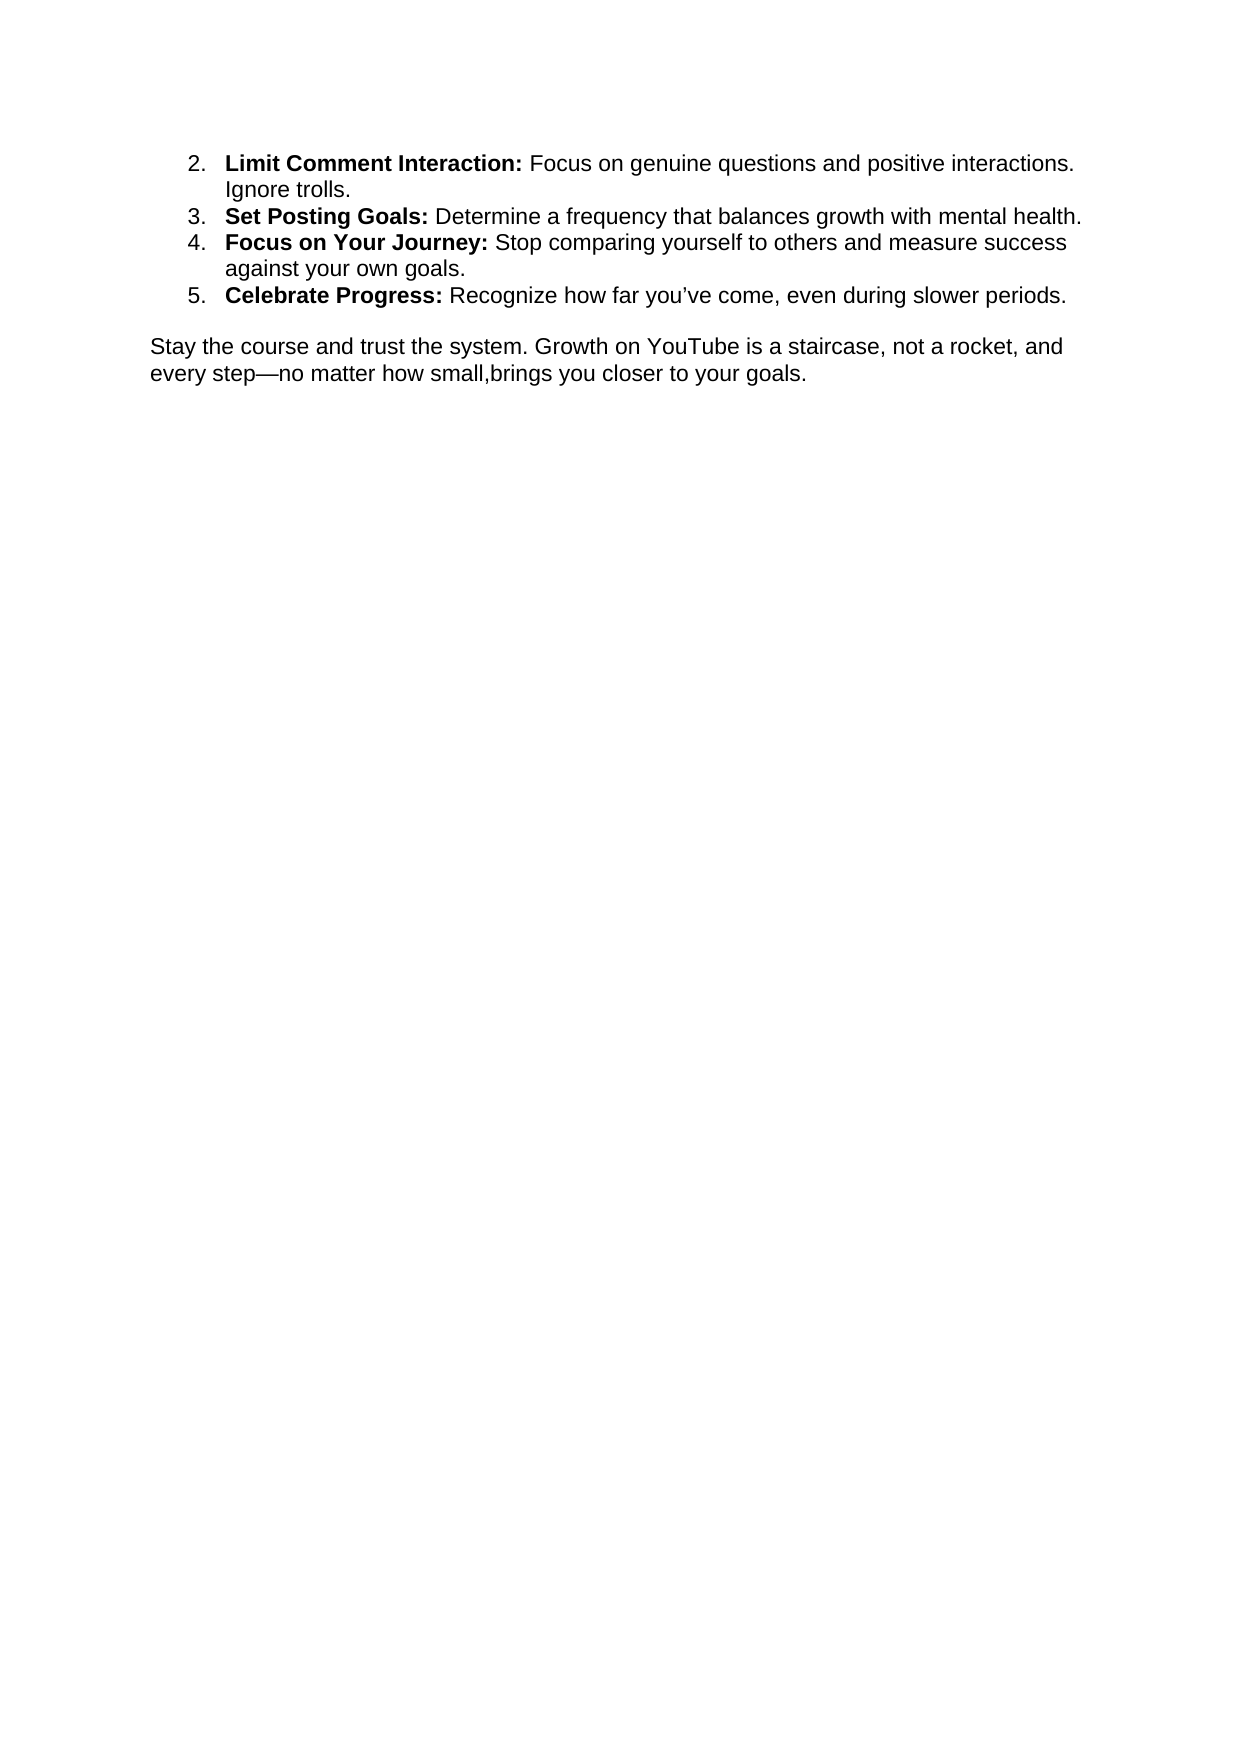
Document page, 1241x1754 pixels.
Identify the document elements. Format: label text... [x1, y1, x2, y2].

list Limit Comment Interaction: Focus on genuine questions and positive interactions. Ignore trolls. [187, 150, 1090, 203]
list Set Posting Goals: Determine a frequency that balances growth with mental health. [187, 203, 1090, 229]
list Focus on Your Journey: Stop comparing yourself to others and measure success against your own goals. [187, 229, 1090, 282]
list Celebrate Progress: Recognize how far you’ve come, even during slower periods. [187, 282, 1090, 308]
text Stay the course and trust the system. Growth on YouTube is a staircase, not a rocket, and every step—no matter how small,brings you closer to your goals. [150, 333, 1090, 386]
